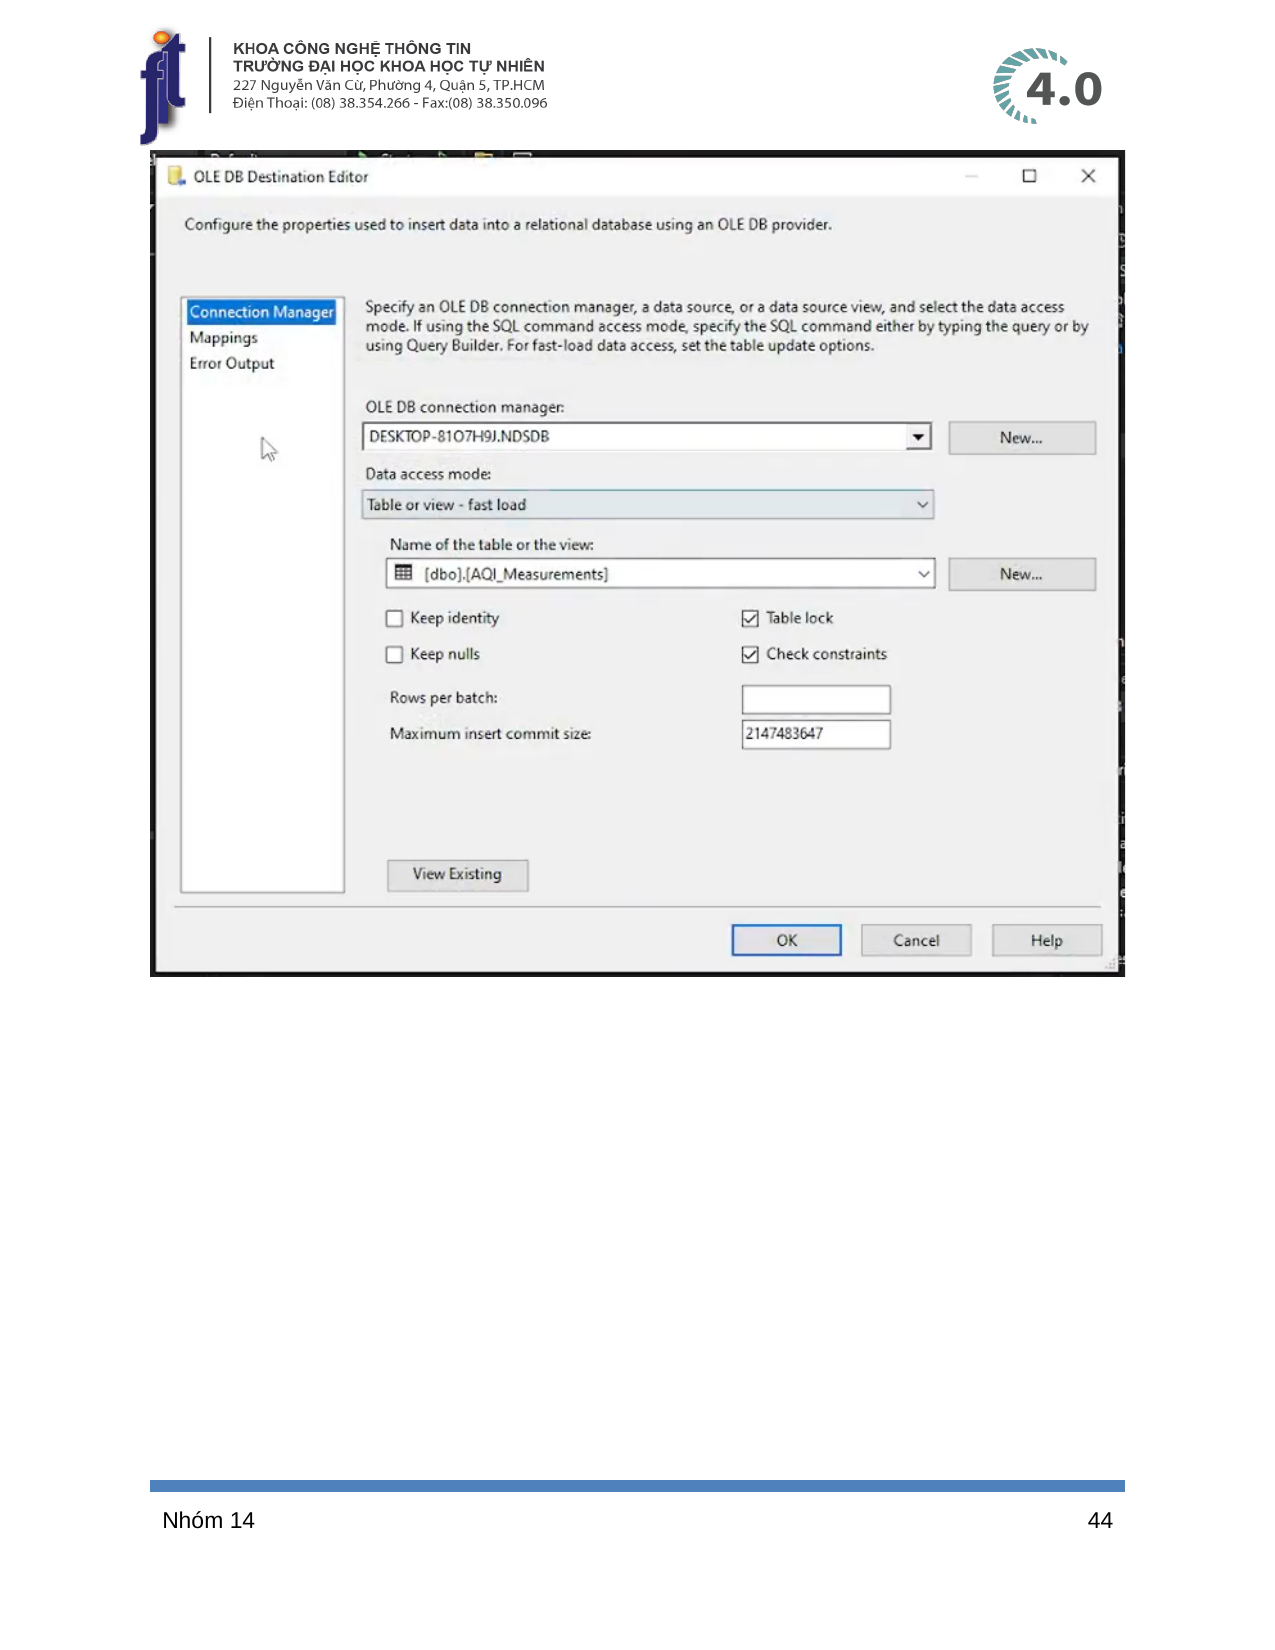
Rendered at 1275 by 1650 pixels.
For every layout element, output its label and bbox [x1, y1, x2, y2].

picture [985, 41, 1108, 127]
picture [117, 21, 1125, 977]
